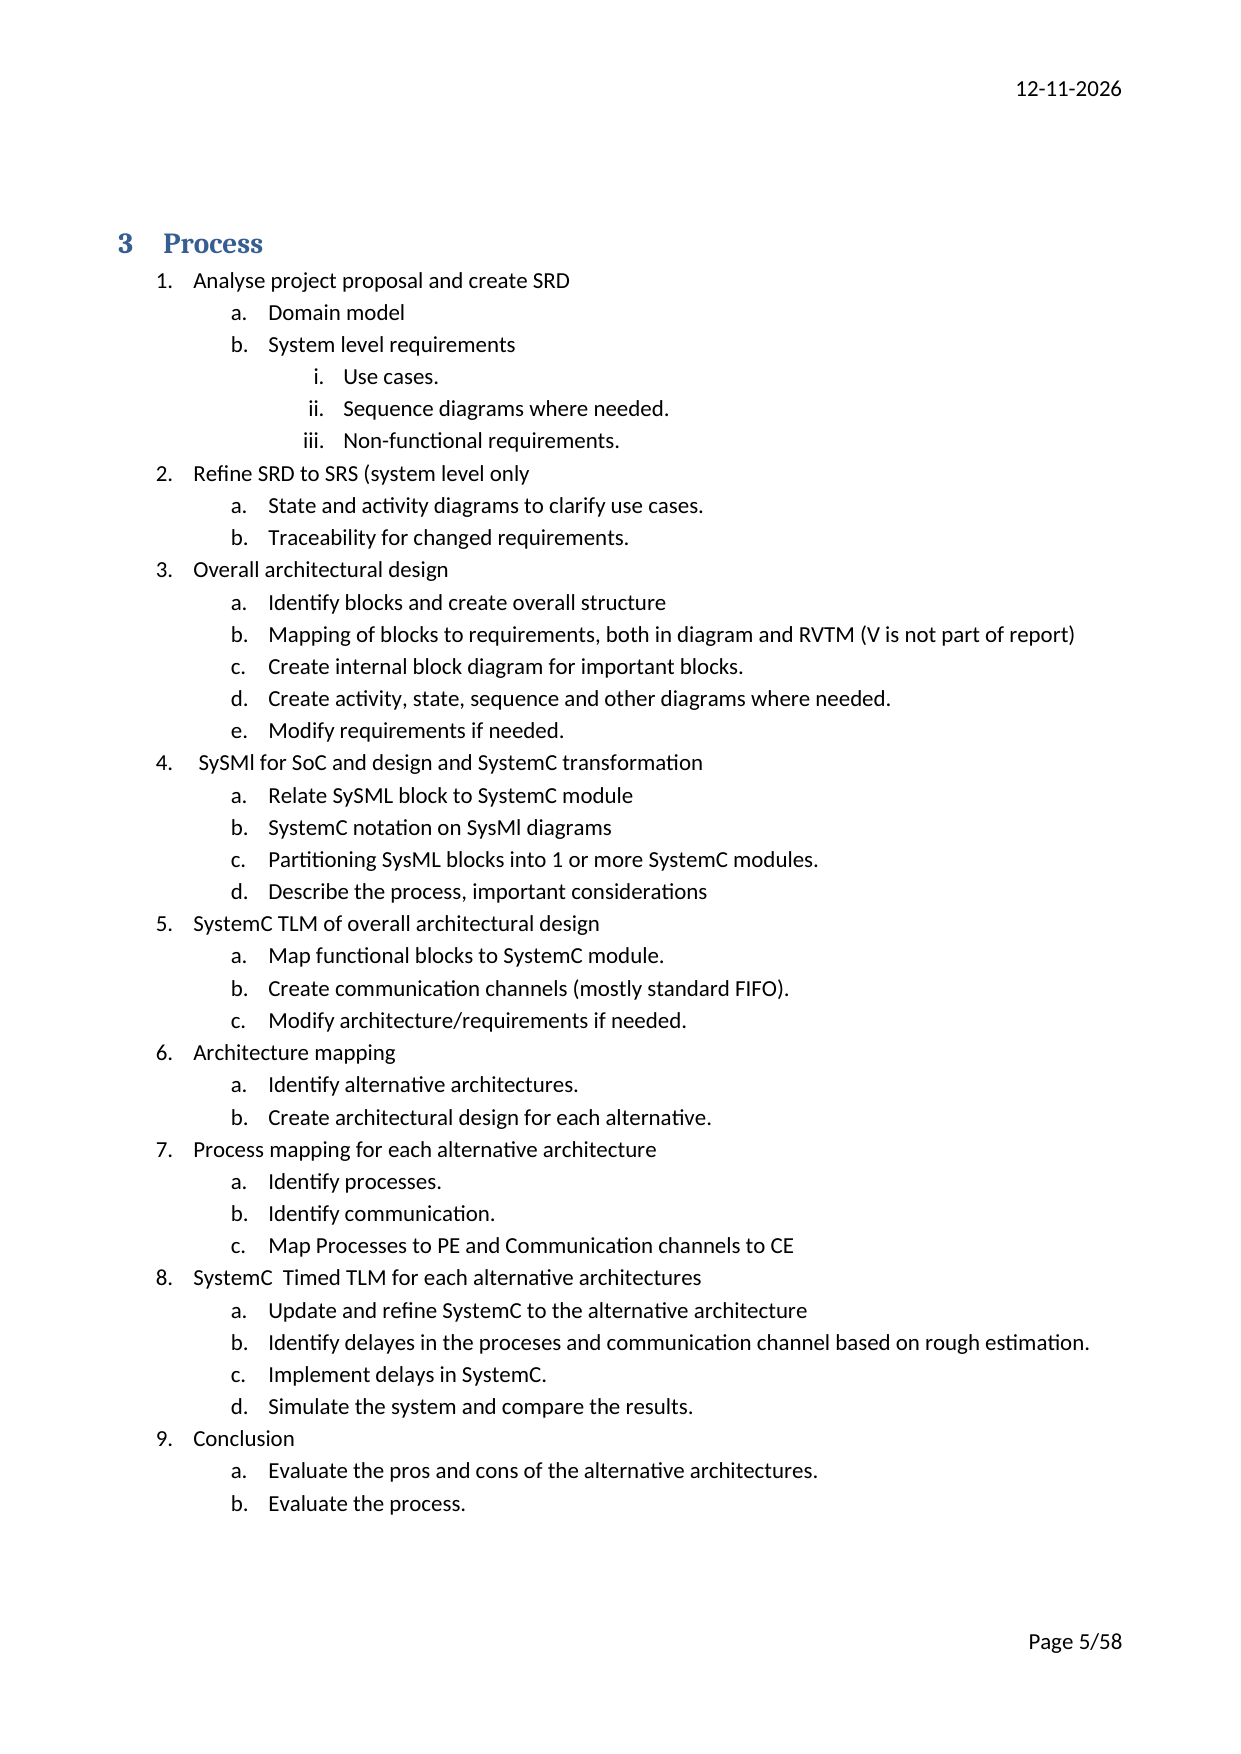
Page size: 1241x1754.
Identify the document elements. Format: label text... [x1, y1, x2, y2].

list Create internal block diagram for important blocks. [231, 652, 1122, 680]
list Update and refine SystemC to the alternative architecture [231, 1296, 1122, 1324]
list SystemC notation on SysMl diagrams [231, 813, 1122, 841]
list Modify architecture/requirements if needed. [231, 1006, 1122, 1034]
list Identify processes. [231, 1167, 1122, 1195]
list Refine SRD to SRS (system level only [156, 459, 1122, 487]
list Map functional blocks to SystemC module. [231, 942, 1122, 970]
list State and activity diagrams to clarify use cases. [231, 491, 1122, 519]
list Describe the process, important considerations [231, 877, 1122, 905]
list Identify delayes in the proceses and communication channel based on rough estimation. [231, 1328, 1122, 1356]
list Domain model [231, 298, 1122, 326]
list SystemC TLM of overall architectural design [156, 909, 1122, 937]
list Identify alternative architectures. [231, 1070, 1122, 1098]
list Identify blocks and create overall structure [231, 588, 1122, 616]
list Traceability for changed requirements. [231, 523, 1122, 551]
list Process mapping for each alternative architecture [156, 1135, 1122, 1163]
list Identify communication. [231, 1199, 1122, 1227]
subtitle Process [118, 227, 1122, 261]
list Map Processes to PE and Communication channels to CE [231, 1231, 1122, 1259]
list Sequence diagrams where needed. [324, 394, 1122, 422]
list Create communication channels (mostly standard FIFO). [231, 974, 1122, 1002]
list Conclusion [156, 1424, 1122, 1452]
list Simulate the system and compare the results. [231, 1392, 1122, 1420]
list Create activity, state, sequence and other diagrams where needed. [231, 684, 1122, 712]
list Non-functional requirements. [324, 427, 1122, 455]
list Architecture mapping [156, 1038, 1122, 1066]
list SySMl for SoC and design and SystemC transformation [156, 748, 1122, 777]
list Modify requirements if needed. [231, 716, 1122, 744]
list Relate SySML block to SystemC module [231, 781, 1122, 809]
list System level requirements [231, 330, 1122, 358]
list Mapping of blocks to requirements, both in diagram and RVTM (V is not part of report) [231, 620, 1122, 648]
list Use cases. [324, 362, 1122, 390]
list Evaluate the pros and cons of the alternative architectures. [231, 1457, 1122, 1485]
list Evaluate the process. [231, 1489, 1122, 1517]
list Overall architectural design [156, 555, 1122, 583]
list Partitioning SysML blocks into 1 or more SystemC modules. [231, 845, 1122, 873]
list SystemC Timed TLM for each alternative architectures [156, 1263, 1122, 1292]
list Implement delays in SystemC. [231, 1360, 1122, 1388]
list Create architectural design for each alternative. [231, 1103, 1122, 1131]
list Analyse project proposal and create SRD [156, 266, 1122, 294]
